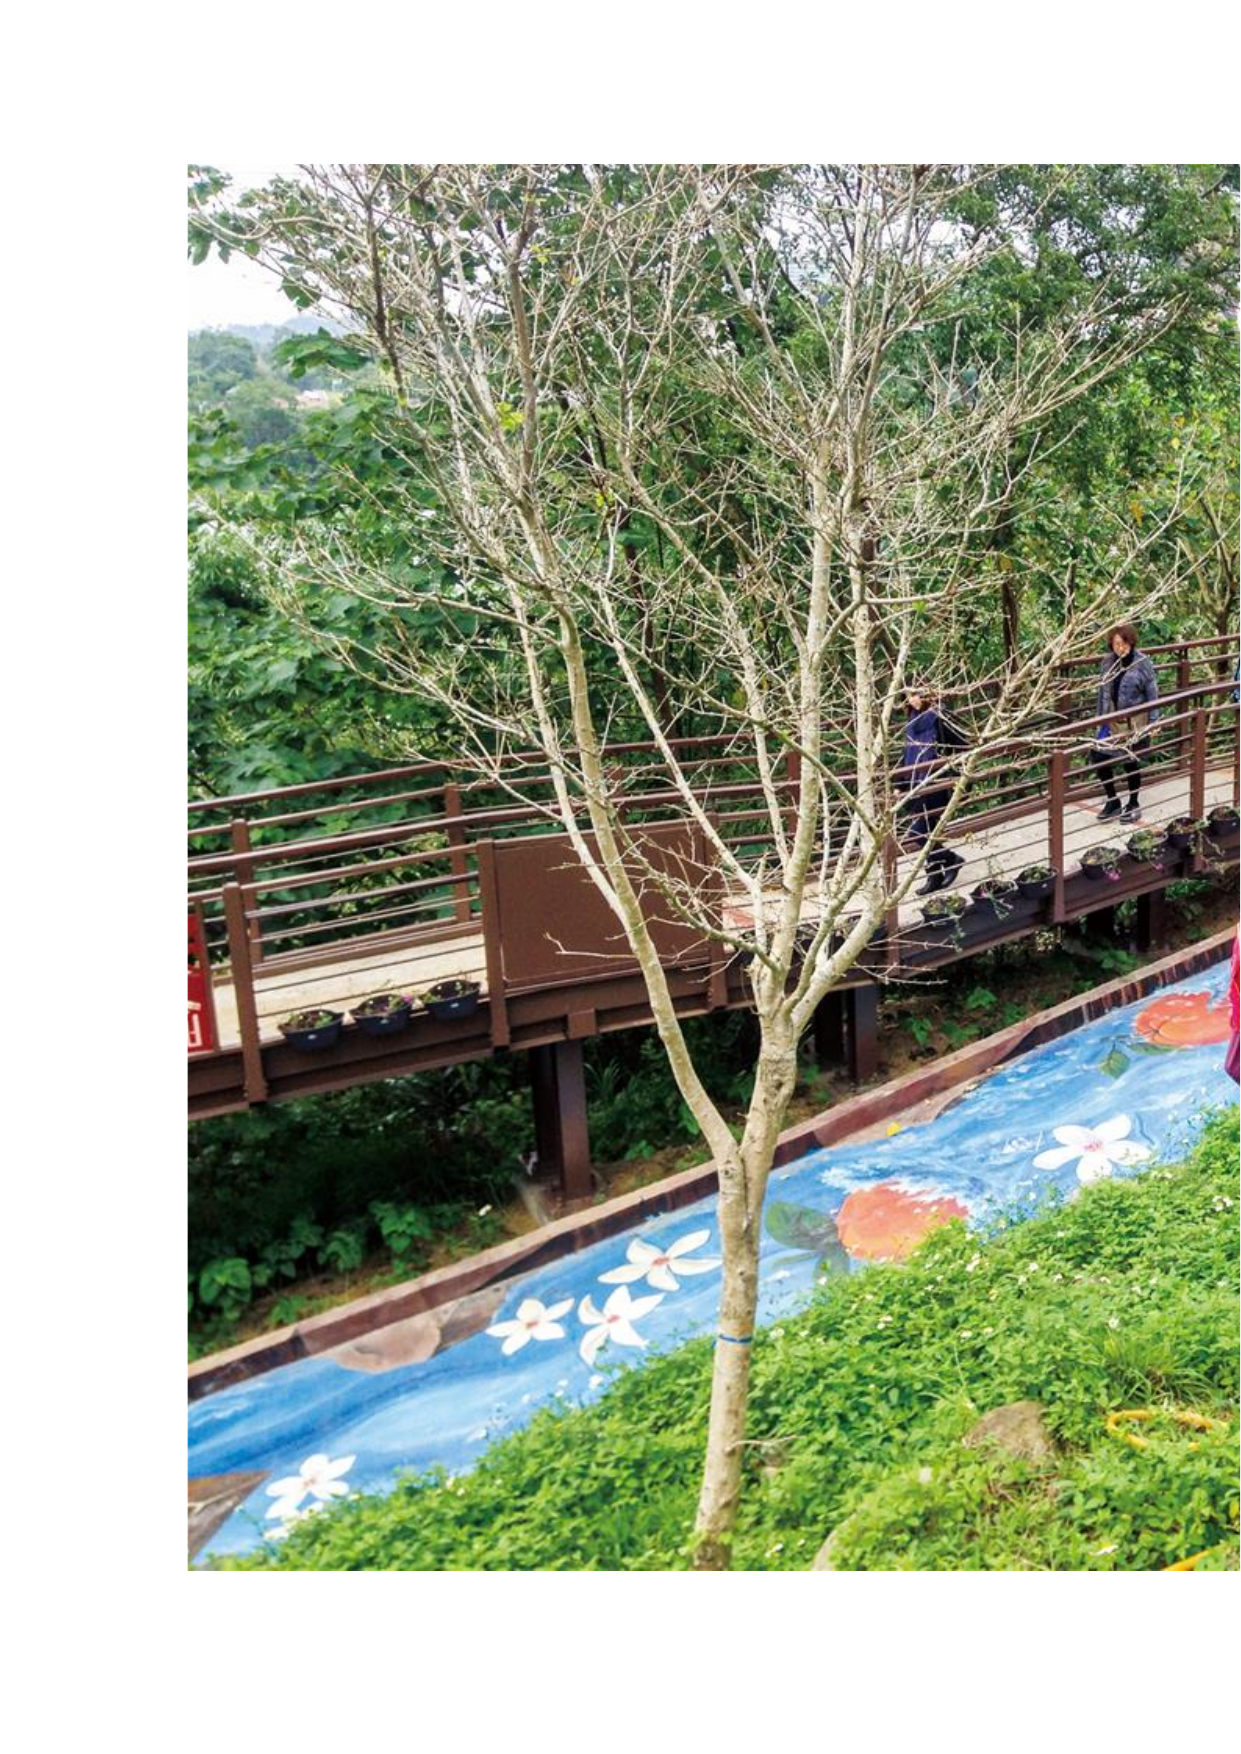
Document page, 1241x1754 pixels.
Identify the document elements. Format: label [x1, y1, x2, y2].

picture [187, 164, 1241, 1571]
